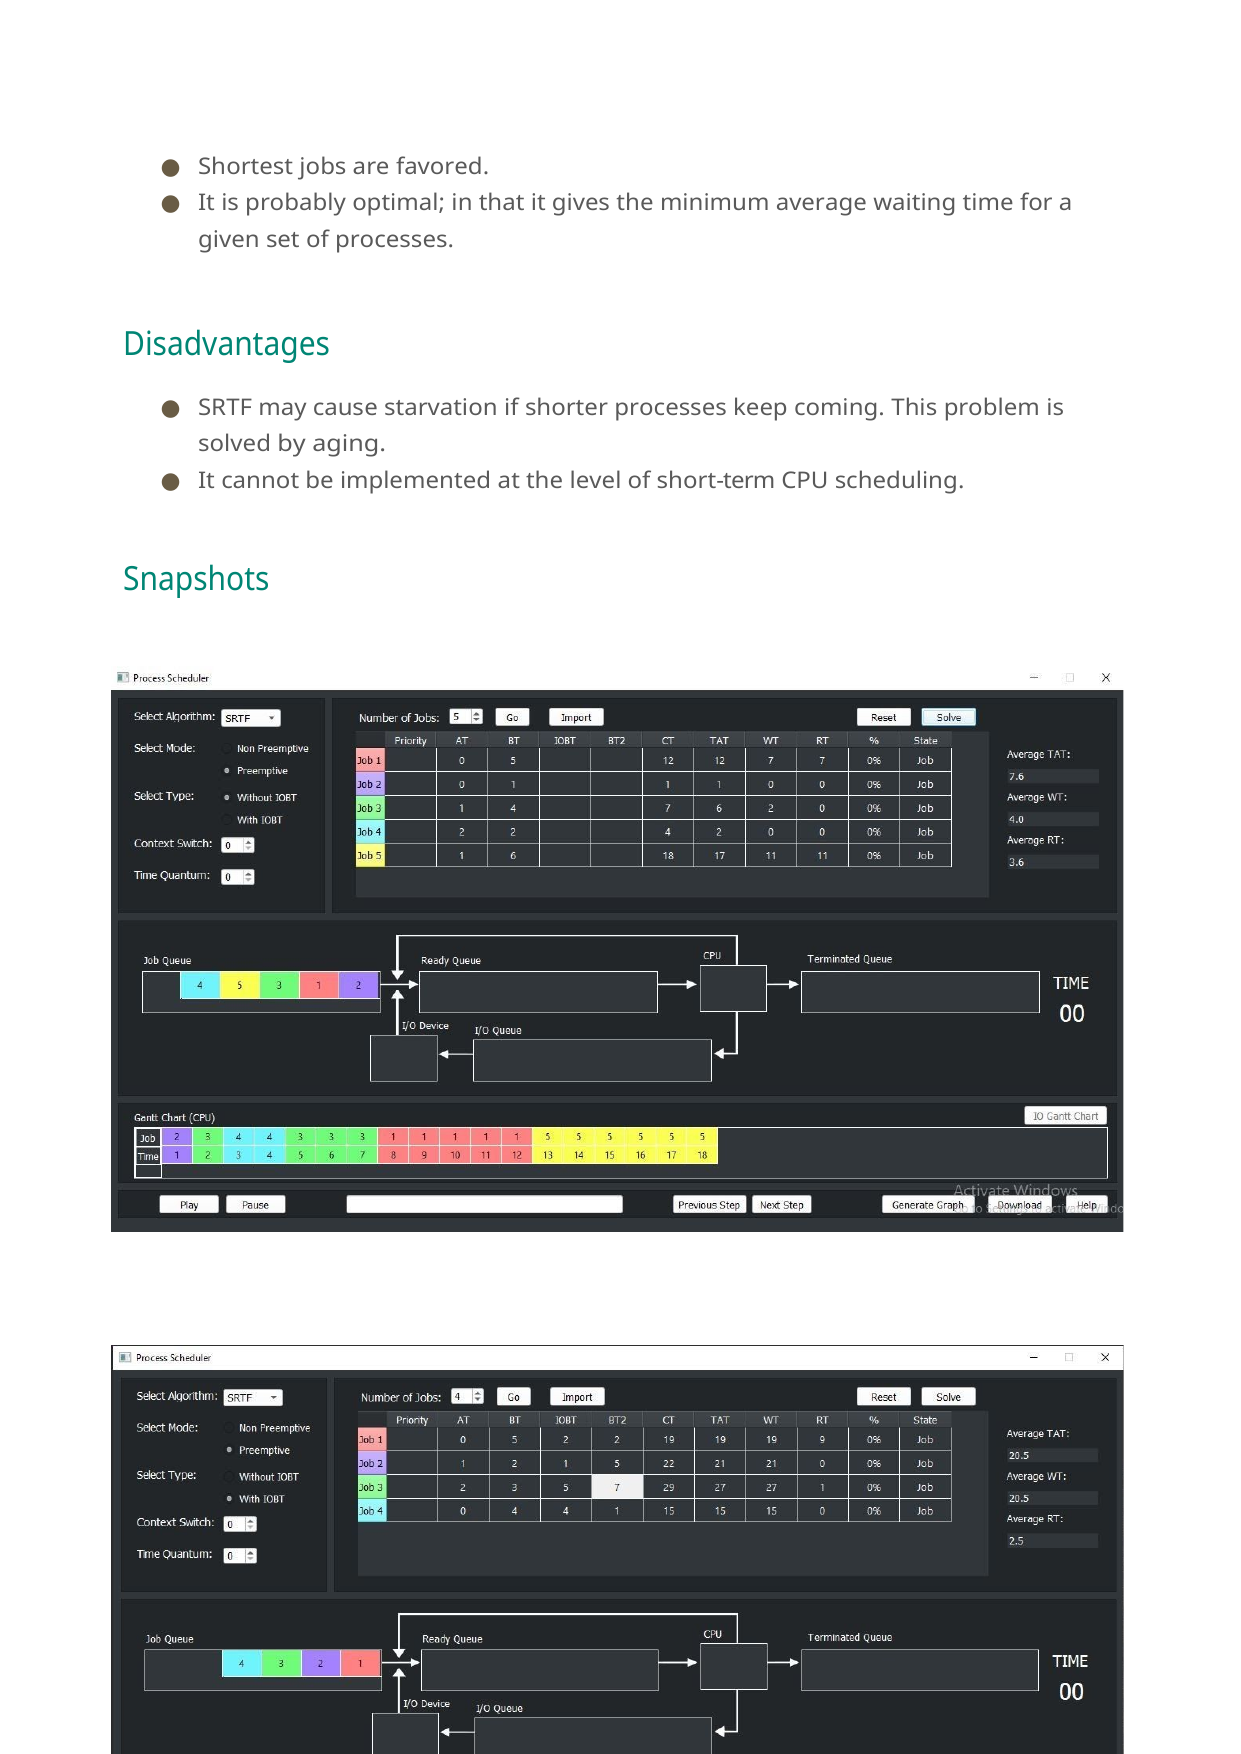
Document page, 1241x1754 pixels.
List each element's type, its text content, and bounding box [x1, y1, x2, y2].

list It is probably optimal; in that it gives the minimum average waiting time for a given set of processes. [160, 186, 1095, 254]
text Snapshots [123, 555, 1128, 601]
picture [111, 666, 1124, 1232]
list Shortest jobs are favored. [160, 150, 1128, 181]
list It cannot be implemented at the level of short-term CPU scheduling. [160, 464, 1128, 495]
subtitle Disadvantages [123, 320, 1128, 366]
picture [111, 1345, 1124, 1754]
list SRTF may cause starvation if shorter processes keep coming. This problem is solved by aging. [160, 391, 1105, 458]
